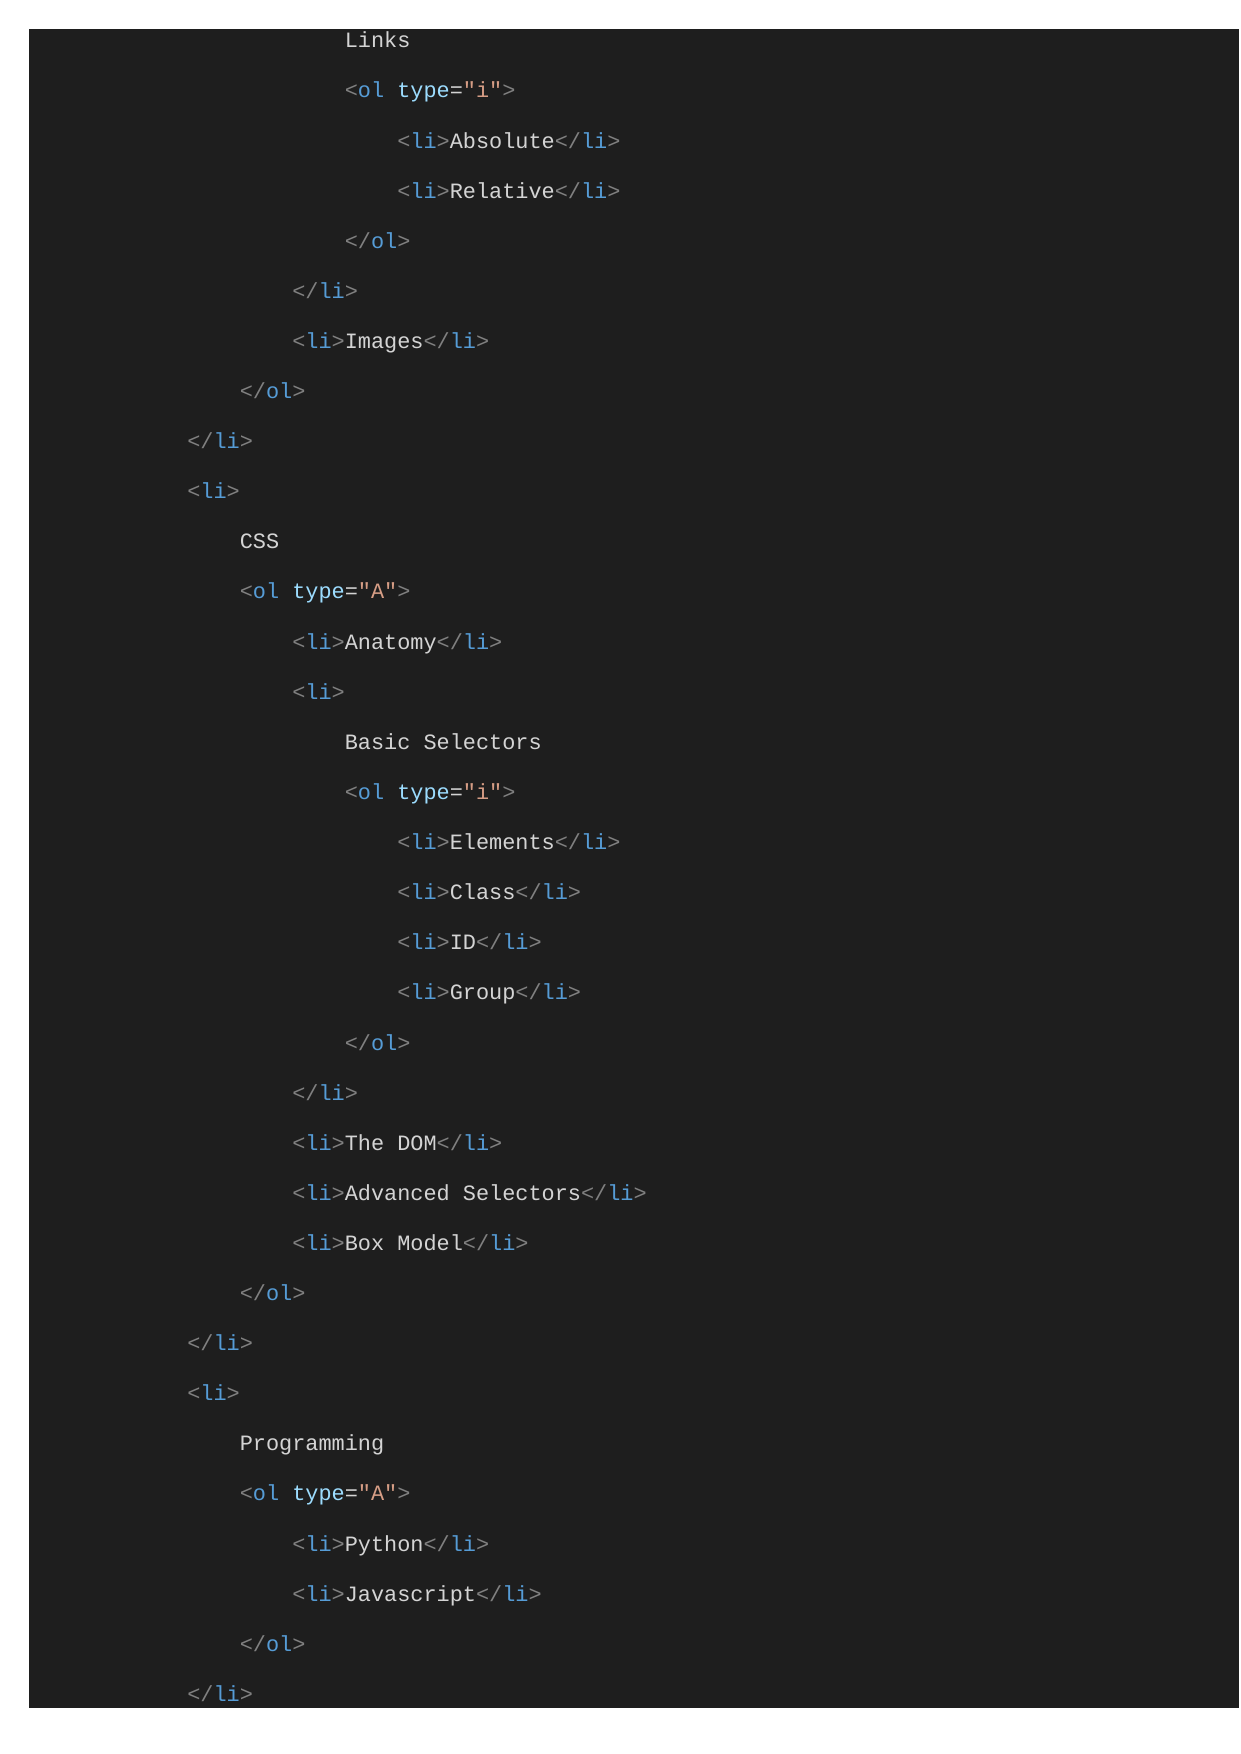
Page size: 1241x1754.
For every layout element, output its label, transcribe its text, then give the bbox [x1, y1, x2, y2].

text <li> [29, 481, 1239, 505]
text Links [29, 29, 1239, 54]
text <li>Relative</li> [29, 180, 1239, 205]
text </li> [29, 1683, 1239, 1708]
text <li>Elements</li> [29, 831, 1239, 856]
text <li>Images</li> [29, 330, 1239, 355]
text Programming [29, 1432, 1239, 1457]
text Basic Selectors [29, 731, 1239, 756]
text </li> [29, 430, 1239, 455]
text <li>Javascript</li> [29, 1583, 1239, 1608]
text CSS [29, 531, 1239, 555]
text <ol type="A"> [29, 581, 1239, 606]
text <li>Absolute</li> [29, 130, 1239, 154]
text <li>ID</li> [29, 931, 1239, 956]
text <li> [29, 1382, 1239, 1407]
text </li> [29, 1332, 1239, 1357]
text <li>Box Model</li> [29, 1232, 1239, 1257]
text <li>The DOM</li> [29, 1132, 1239, 1157]
text </ol> [29, 1032, 1239, 1056]
text <li>Advanced Selectors</li> [29, 1182, 1239, 1207]
text </ol> [29, 380, 1239, 405]
text </ol> [29, 1633, 1239, 1658]
text <li>Anatomy</li> [29, 631, 1239, 656]
text <ol type="i"> [29, 781, 1239, 806]
text </li> [29, 1082, 1239, 1107]
text <li>Class</li> [29, 881, 1239, 906]
text </ol> [29, 1282, 1239, 1307]
text <ol type="A"> [29, 1483, 1239, 1507]
text </ol> [29, 230, 1239, 255]
text <li> [29, 681, 1239, 706]
text <li>Group</li> [29, 982, 1239, 1006]
text </li> [29, 280, 1239, 305]
text <li>Python</li> [29, 1533, 1239, 1557]
text <ol type="i"> [29, 80, 1239, 104]
